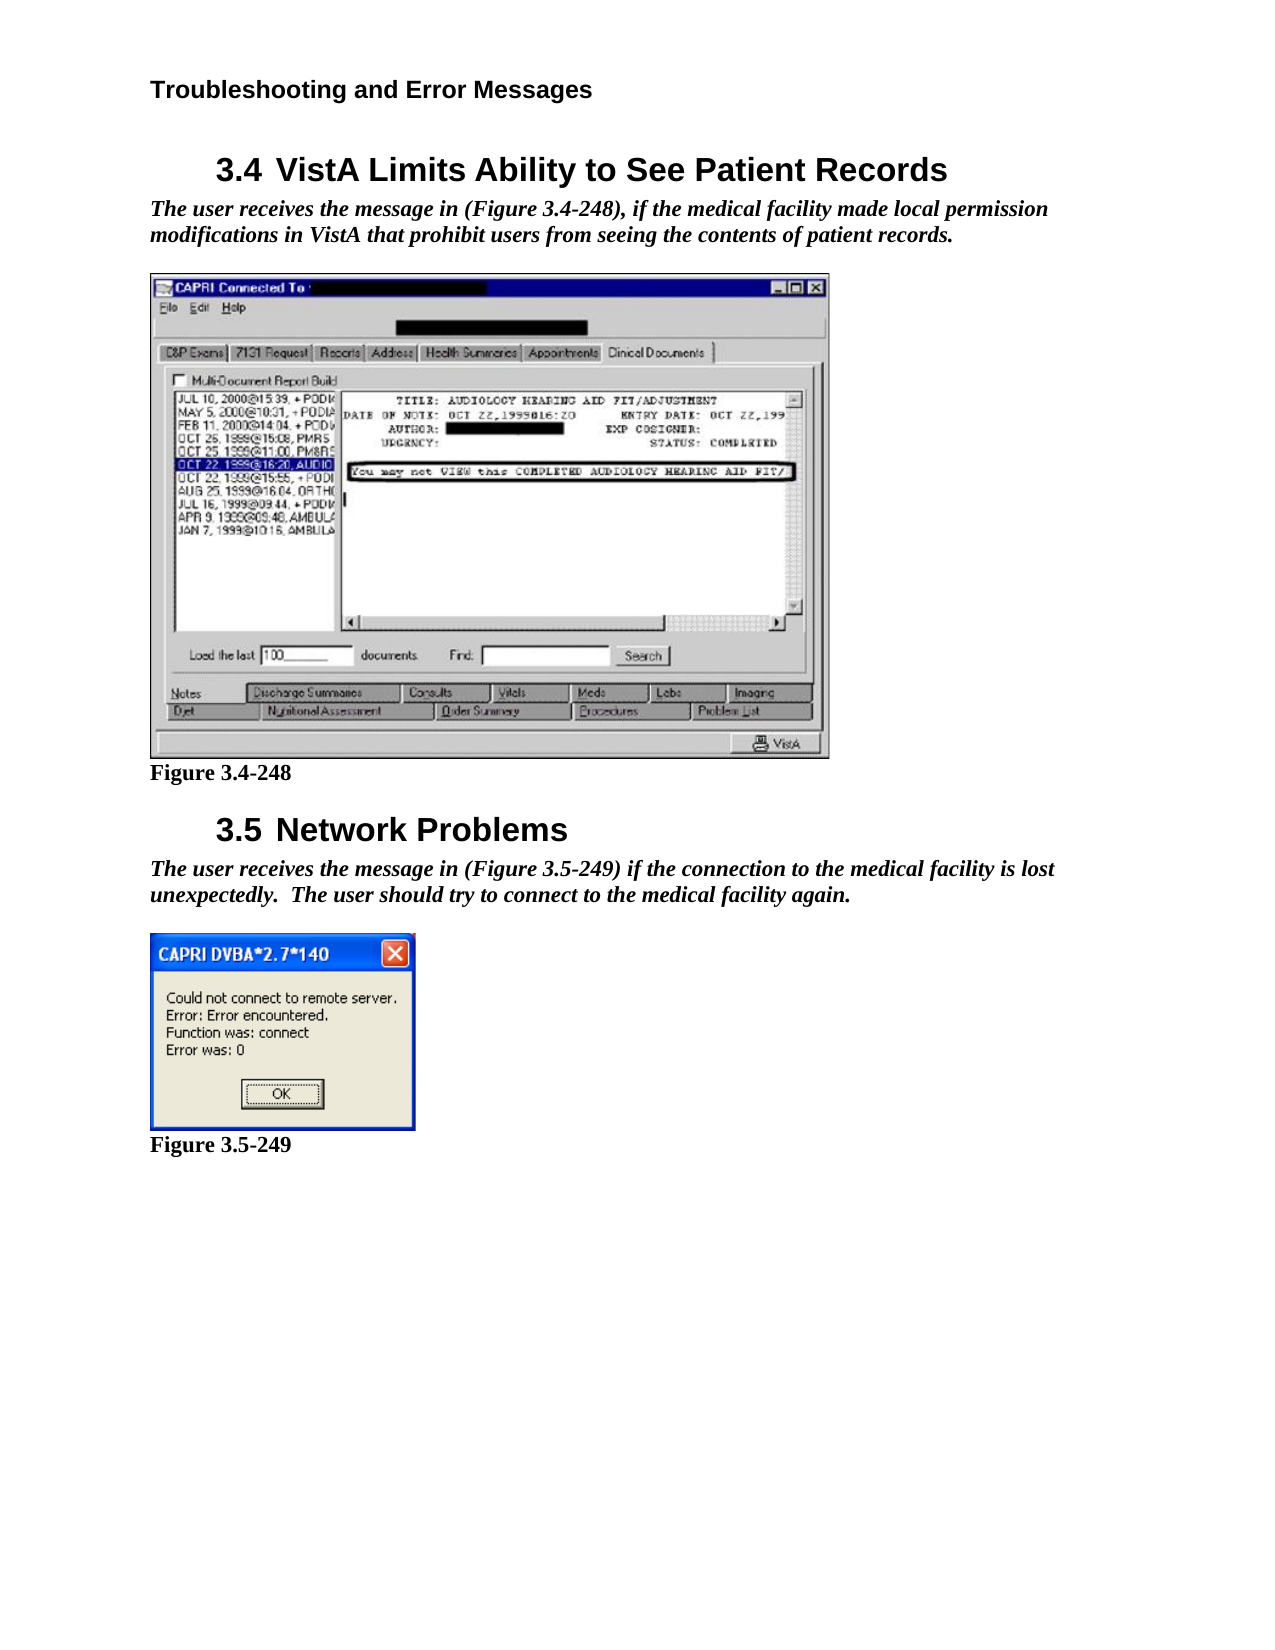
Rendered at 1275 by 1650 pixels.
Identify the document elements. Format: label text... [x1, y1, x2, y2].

picture [150, 933, 416, 1131]
subtitle VistA Limits Ability to See Patient Records [216, 150, 1125, 188]
subtitle Network Problems [216, 810, 1125, 848]
picture [150, 273, 830, 759]
